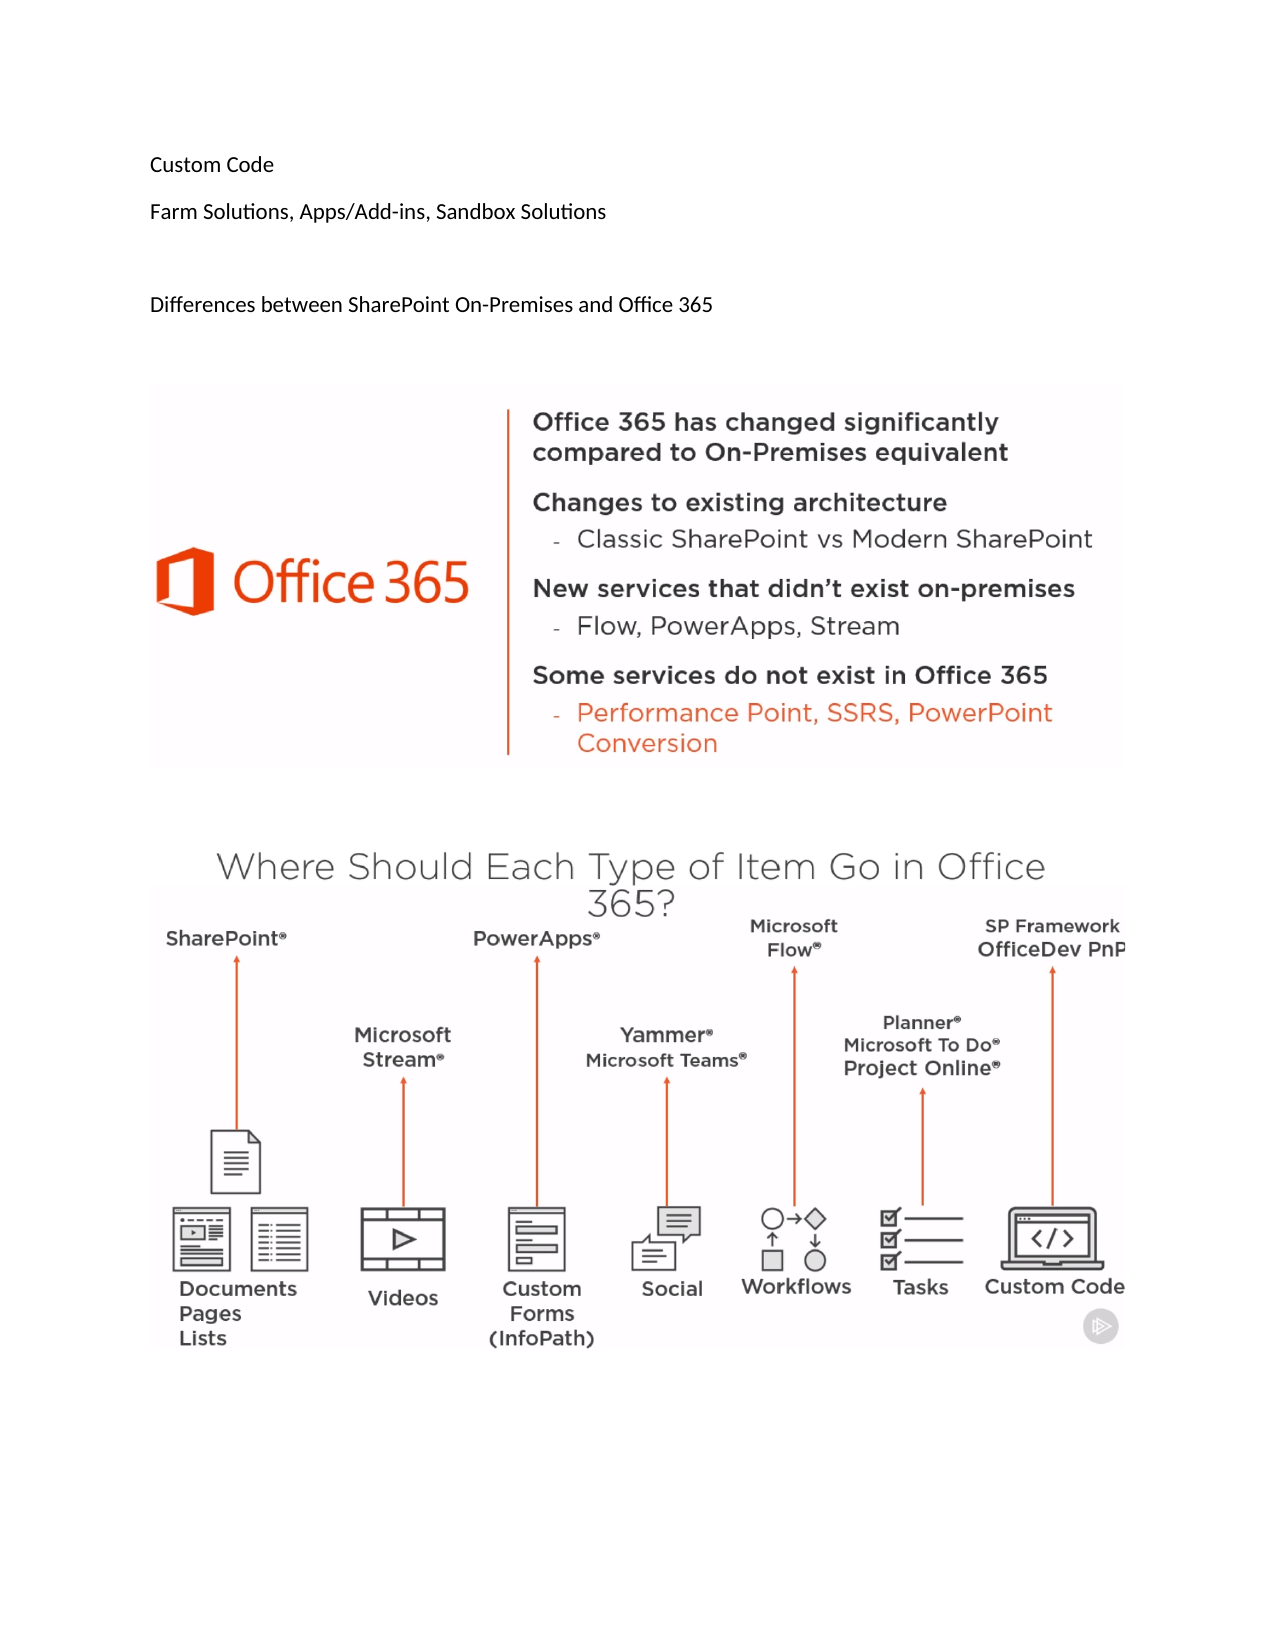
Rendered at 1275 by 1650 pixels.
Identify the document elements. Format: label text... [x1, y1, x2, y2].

text Farm Solutions, Apps/Add-ins, Sandbox Solutions [150, 197, 1125, 225]
text Differences between SharePoint On-Premises and Office 365 [150, 291, 1125, 319]
picture [150, 384, 1124, 769]
picture [150, 834, 1125, 1349]
text Custom Code [150, 150, 1125, 178]
